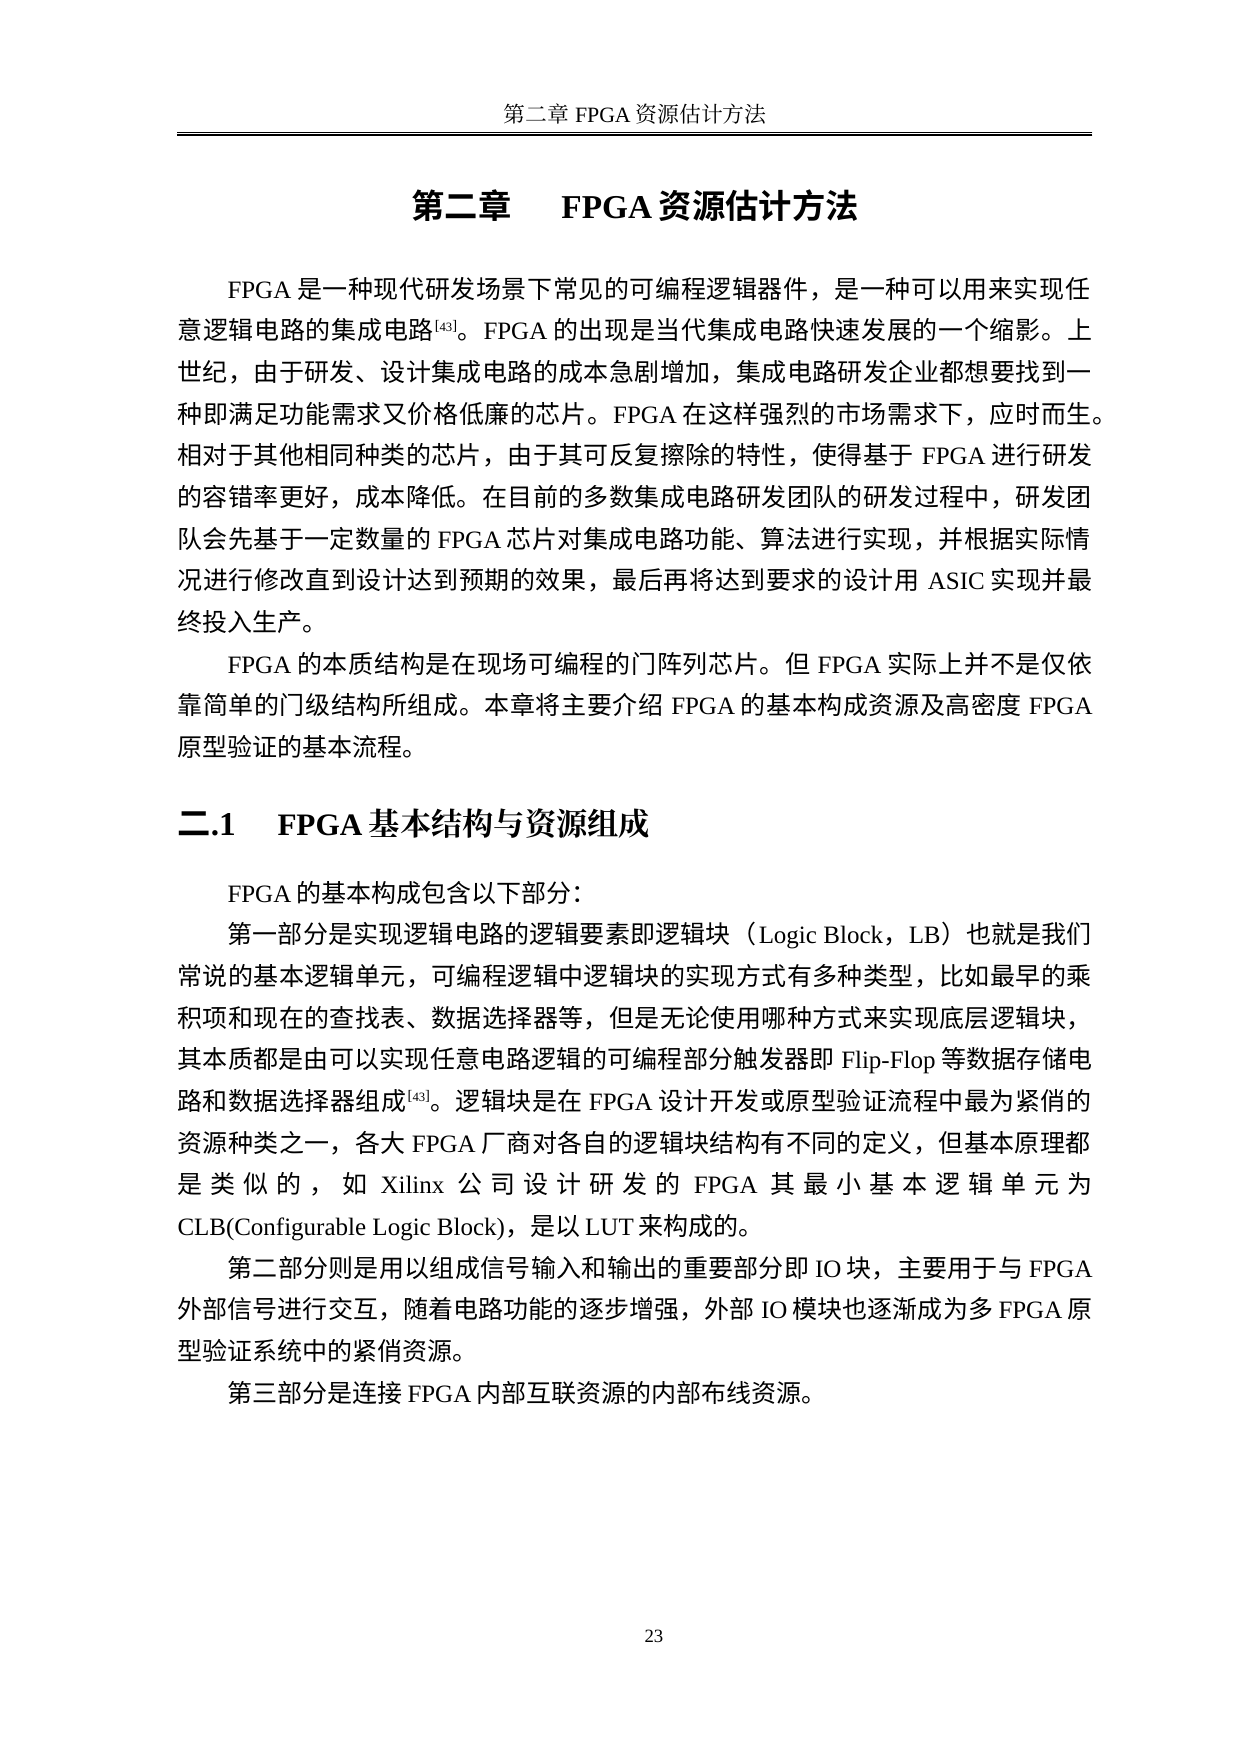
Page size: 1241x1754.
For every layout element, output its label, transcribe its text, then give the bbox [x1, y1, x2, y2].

text 第三部分是连接FPGA内部互联资源的内部布线资源。 [177, 1369, 1092, 1411]
text FPGA的基本构成包含以下部分： [177, 869, 1092, 911]
text 第一部分是实现逻辑电路的逻辑要素即逻辑块（Logic Block，LB）也就是我们常说的基本逻辑单元，可编程逻辑中逻辑块的实现方式有多种类型，比如最早的乘积项和现在的查找表、数据选择器等，但是无论使用哪种方式来实现底层逻辑块，其本质都是由可以实现任意电路逻辑的可编程部分触发器即Flip-Flop等数据存储电路和数据选择器组成[43]。逻辑块是在FPGA设计开发或原型验证流程中最为紧俏的资源种类之一，各大FPGA厂商对各自的逻辑块结构有不同的定义，但基本原理都是类似的，如Xilinx公司设计研发的FPGA其最小基本逻辑单元为CLB(Configurable Logic Block)，是以LUT来构成的。 [177, 911, 1092, 1244]
subtitle FPGA基本结构与资源组成 [177, 802, 1092, 844]
text FPGA的本质结构是在现场可编程的门阵列芯片。但FPGA实际上并不是仅依靠简单的门级结构所组成。本章将主要介绍FPGA的基本构成资源及高密度FPGA原型验证的基本流程。 [177, 640, 1092, 765]
text 第二部分则是用以组成信号输入和输出的重要部分即IO块，主要用于与FPGA外部信号进行交互，随着电路功能的逐步增强，外部IO模块也逐渐成为多FPGA原型验证系统中的紧俏资源。 [177, 1244, 1092, 1369]
text FPGA是一种现代研发场景下常见的可编程逻辑器件，是一种可以用来实现任意逻辑电路的集成电路[43]。FPGA的出现是当代集成电路快速发展的一个缩影。上世纪，由于研发、设计集成电路的成本急剧增加，集成电路研发企业都想要找到一种即满足功能需求又价格低廉的芯片。FPGA在这样强烈的市场需求下，应时而生。相对于其他相同种类的芯片，由于其可反复擦除的特性，使得基于FPGA进行研发的容错率更好，成本降低。在目前的多数集成电路研发团队的研发过程中，研发团队会先基于一定数量的FPGA芯片对集成电路功能、算法进行实现，并根据实际情况进行修改直到设计达到预期的效果，最后再将达到要求的设计用ASIC实现并最终投入生产。 [177, 265, 1092, 640]
subtitle FPGA资源估计方法 [177, 186, 1092, 227]
